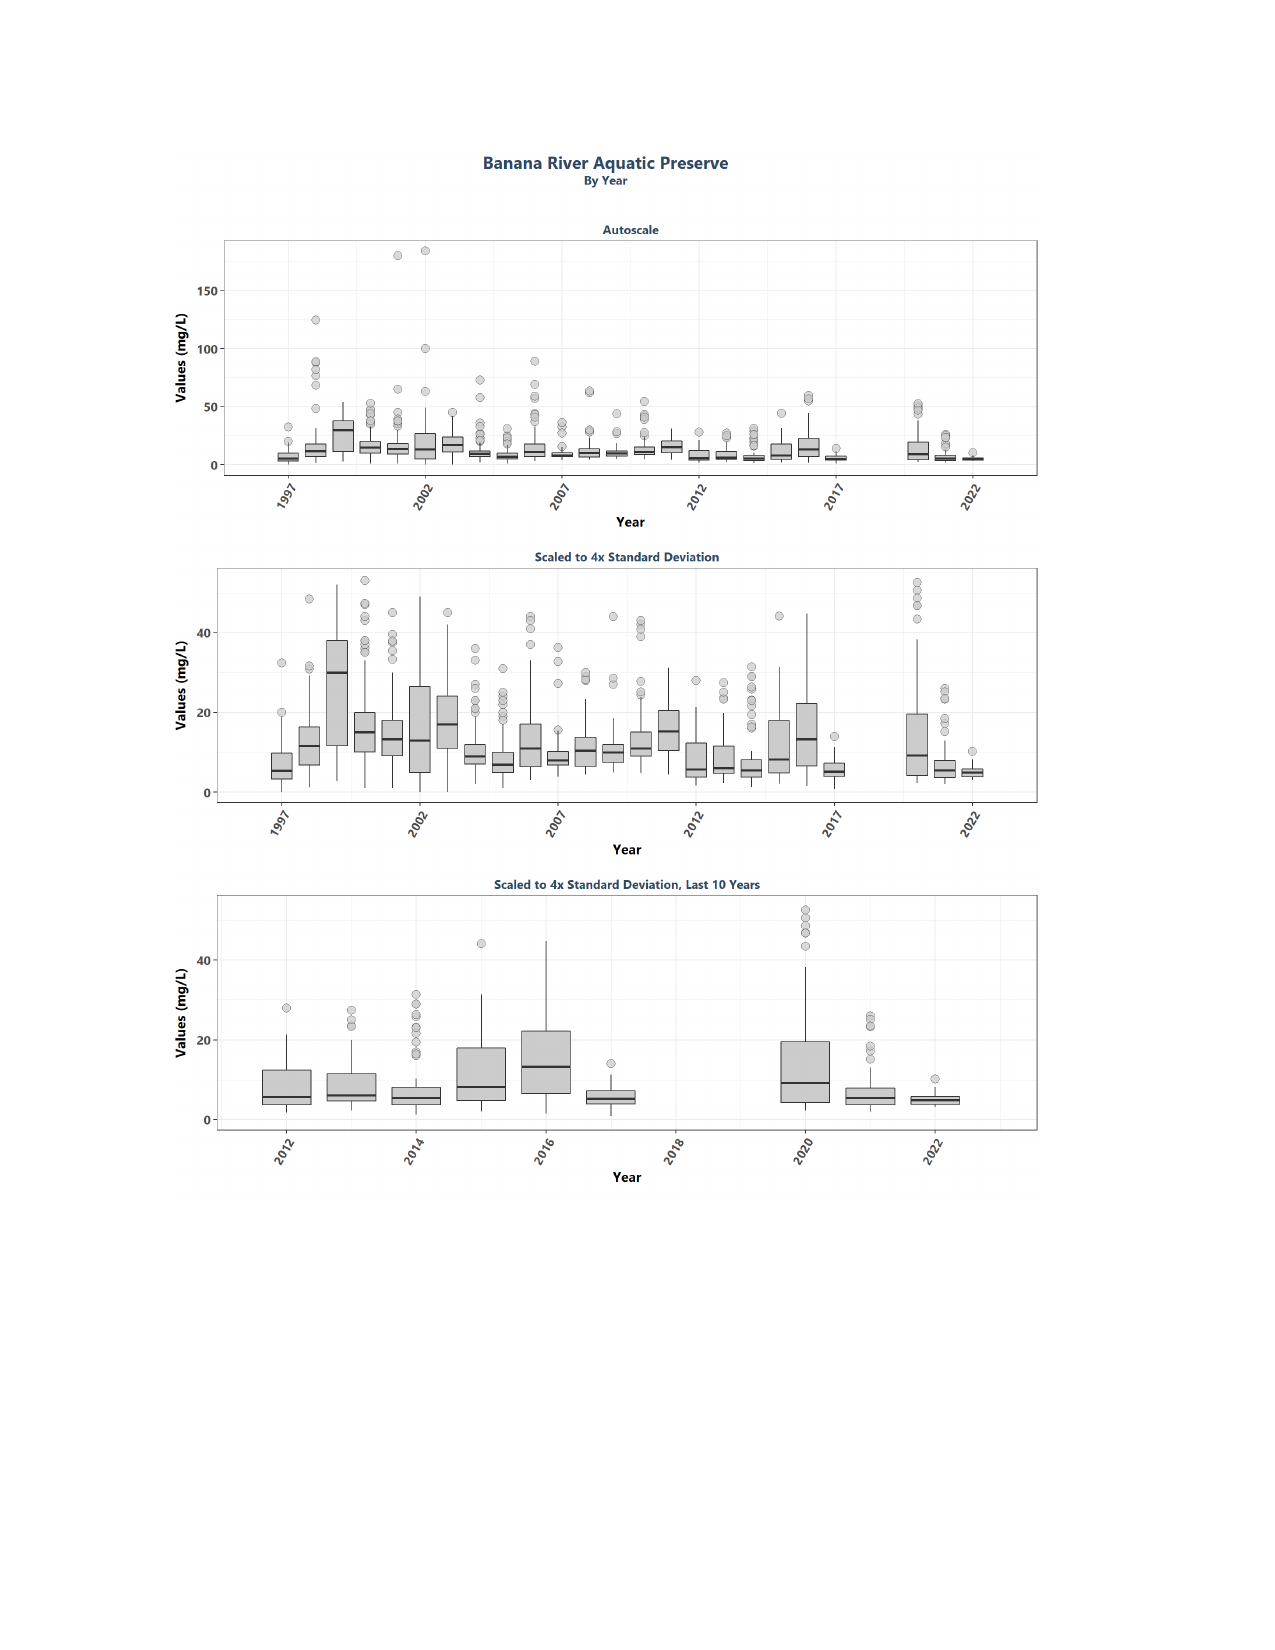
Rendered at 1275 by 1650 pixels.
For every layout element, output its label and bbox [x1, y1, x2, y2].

picture [168, 150, 1044, 1200]
